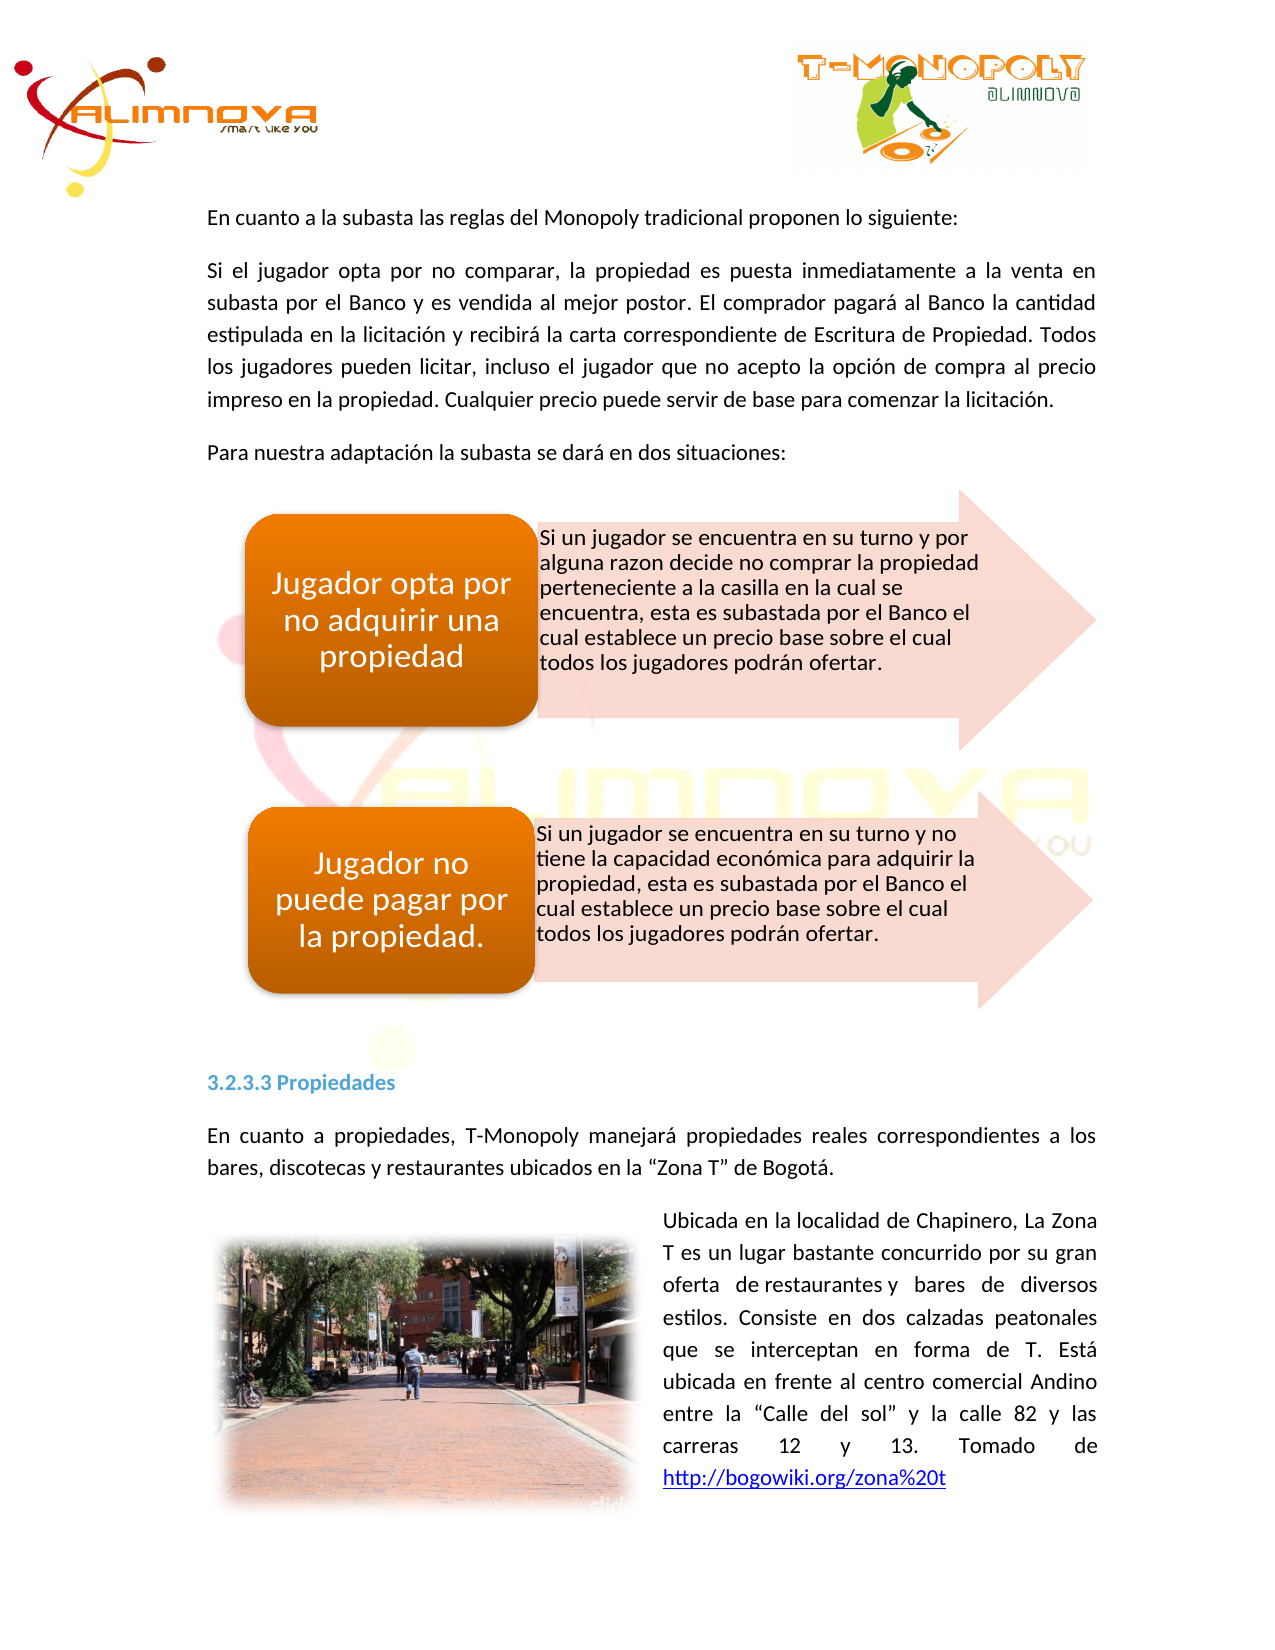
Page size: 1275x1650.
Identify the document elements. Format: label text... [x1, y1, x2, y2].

text En cuanto a propiedades, T-Monopoly manejará propiedades reales correspondientes a los bares, discotecas y restaurantes ubicados en la “Zona T” de Bogotá. [207, 1121, 1098, 1181]
picture [239, 1260, 614, 1490]
text Si el jugador opta por no comparar, la propiedad es puesta inmediatamente a la venta en subasta por el Banco y es vendida al mejor postor. El comprador pagará al Banco la cantidad estipulada en la licitación y recibirá la carta correspondiente de Escritura de Propiedad. Todos los jugadores pueden licitar, incluso el jugador que no acepto la opción de compra al precio impreso en la propiedad. Cualquier precio puede servir de base para comenzar la licitación. [207, 256, 1098, 413]
text Para nuestra adaptación la subasta se dará en dos situaciones: [207, 438, 1098, 466]
picture [792, 40, 1093, 173]
text En cuanto a la subasta las reglas del Monopoly tradicional proponen lo siguiente: [207, 177, 1098, 231]
subtitle 3.2.3.3 Propiedades [207, 1068, 1098, 1096]
picture [10, 55, 319, 199]
